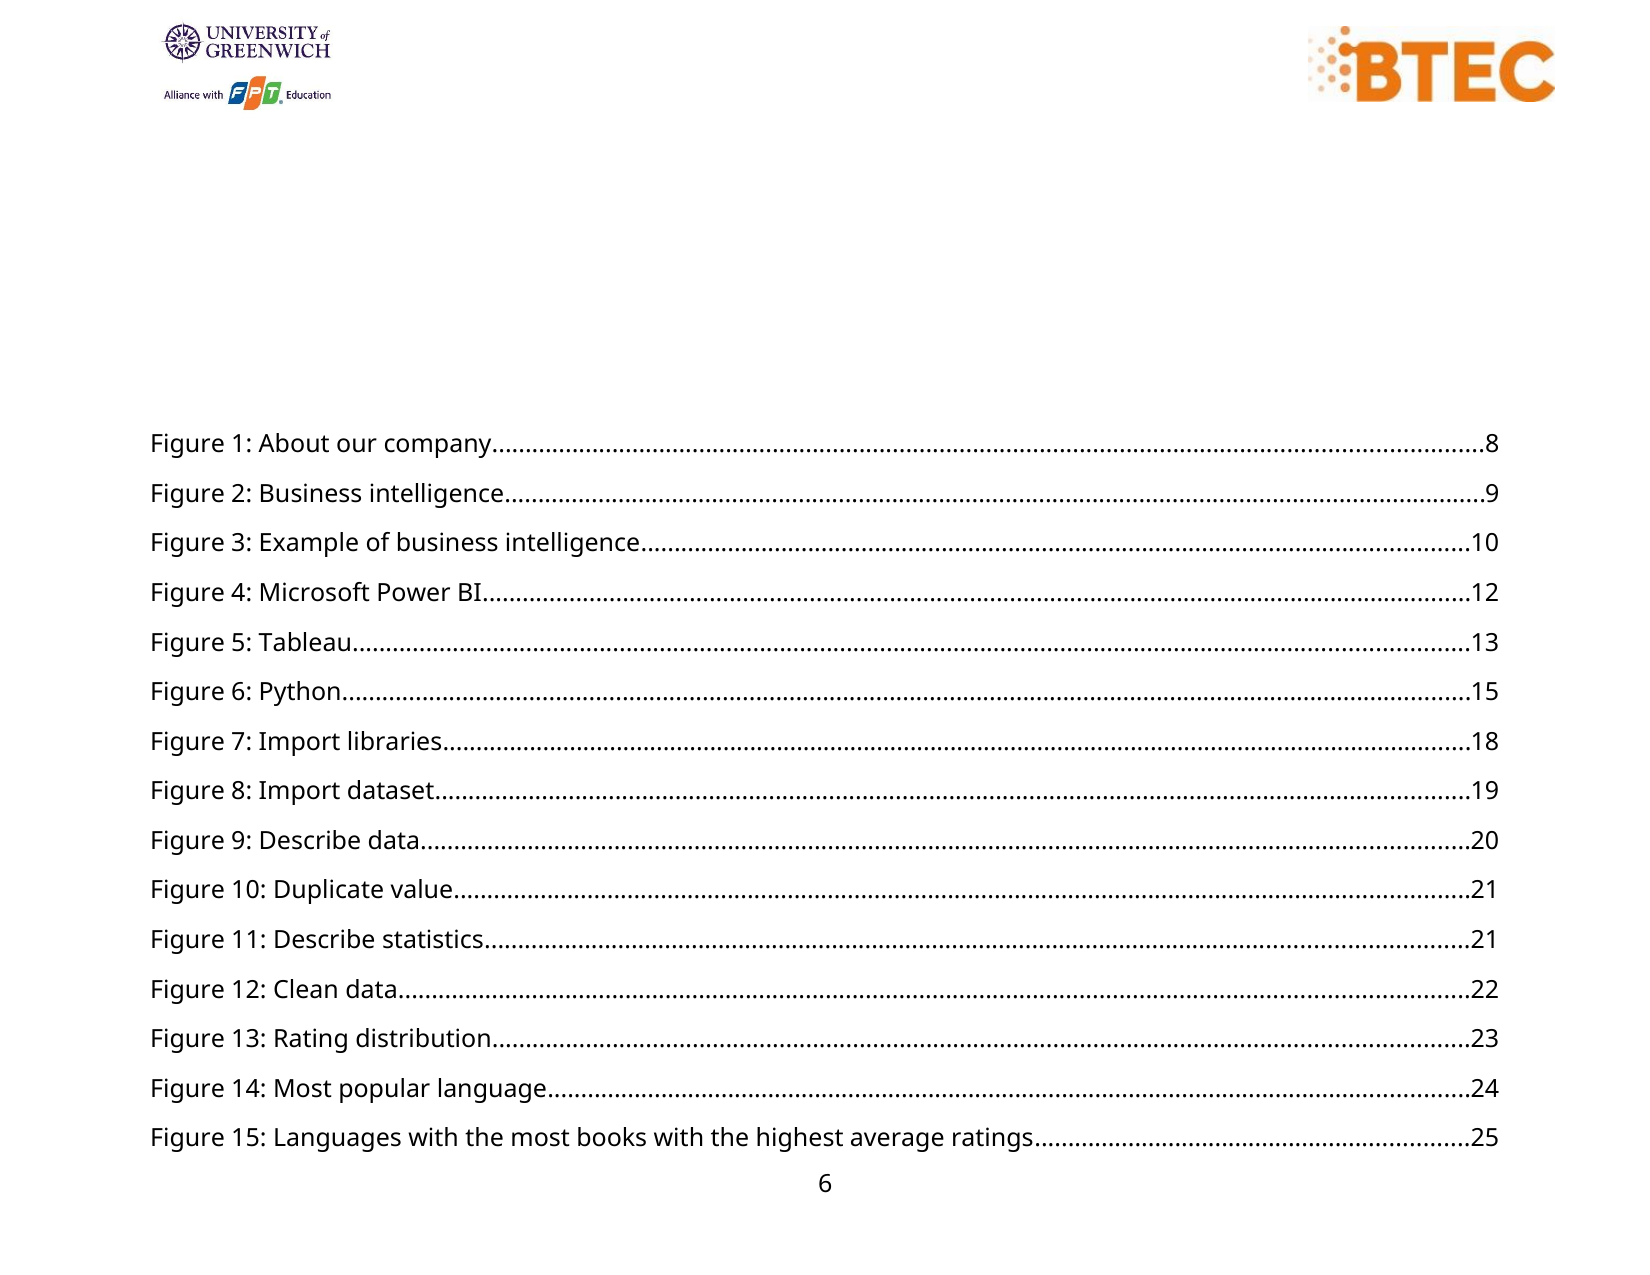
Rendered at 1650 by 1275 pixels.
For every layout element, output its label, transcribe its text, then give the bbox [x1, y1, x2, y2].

text Figure 1: About our company 8 [150, 426, 1500, 460]
text Figure 15: Languages with the most books with the highest average ratings 25 [150, 1120, 1500, 1154]
picture [1307, 26, 1555, 102]
text Figure 3: Example of business intelligence 10 [150, 525, 1500, 559]
text Figure 9: Describe data 20 [150, 823, 1500, 857]
picture [150, 9, 343, 121]
text Figure 14: Most popular language 24 [150, 1071, 1500, 1104]
text Figure 8: Import dataset 19 [150, 773, 1500, 807]
text Figure 7: Import libraries 18 [150, 723, 1500, 757]
text Figure 13: Rating distribution 23 [150, 1021, 1500, 1055]
text Figure 4: Microsoft Power BI 12 [150, 575, 1500, 609]
text Figure 12: Clean data 22 [150, 971, 1500, 1005]
text Figure 2: Business intelligence 9 [150, 476, 1500, 509]
text Figure 5: Tableau 13 [150, 624, 1500, 658]
text Figure 11: Describe statistics 21 [150, 922, 1500, 956]
text Figure 10: Duplicate value 21 [150, 872, 1500, 906]
text Figure 6: Python 15 [150, 674, 1500, 708]
